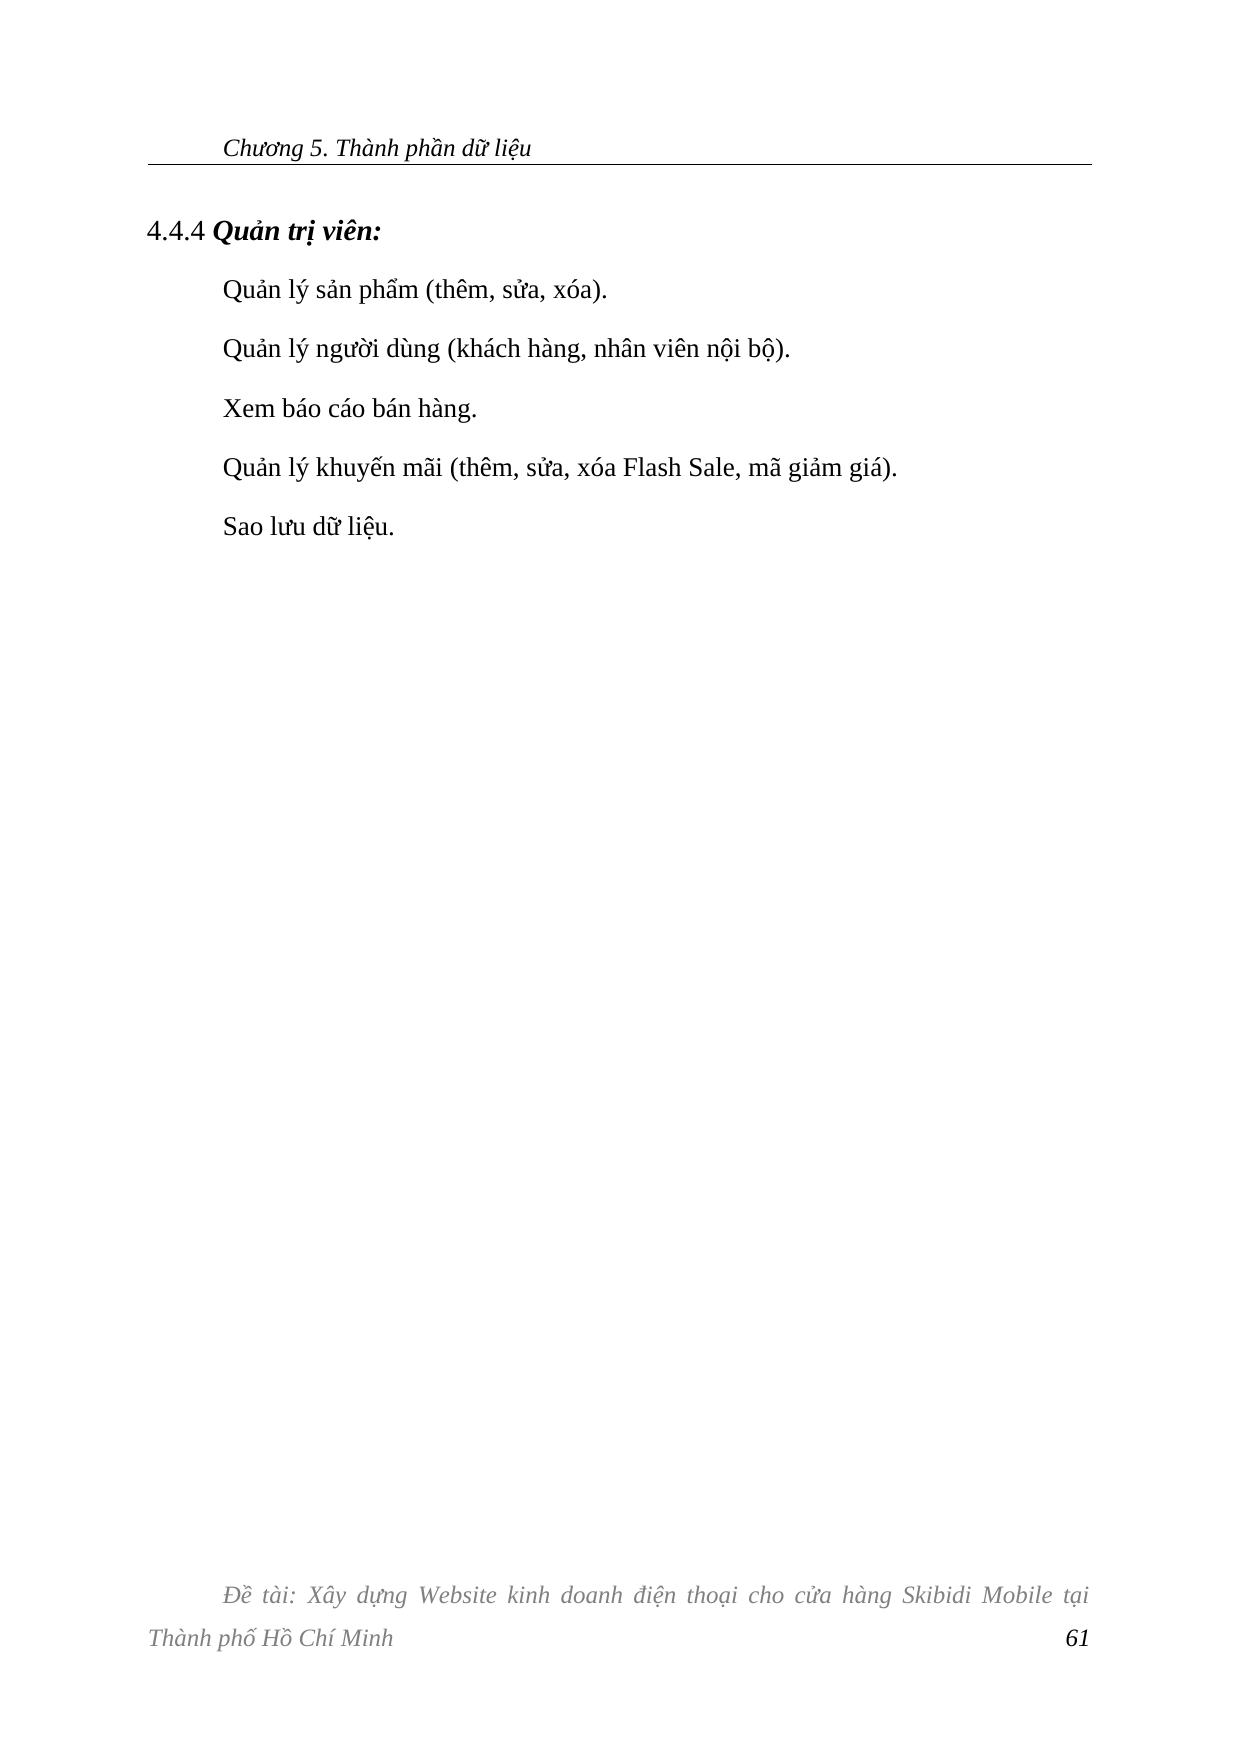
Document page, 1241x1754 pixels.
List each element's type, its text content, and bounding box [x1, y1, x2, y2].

text Xem báo cáo bán hàng. [148, 392, 1092, 423]
text Quản lý người dùng (khách hàng, nhân viên nội bộ). [148, 333, 1092, 364]
text Quản lý sản phẩm (thêm, sửa, xóa). [148, 273, 1092, 304]
text Quản lý khuyến mãi (thêm, sửa, xóa Flash Sale, mã giảm giá). [148, 451, 1092, 482]
text Sao lưu dữ liệu. [148, 510, 1092, 541]
subtitle Quản trị viên: [147, 207, 1092, 248]
